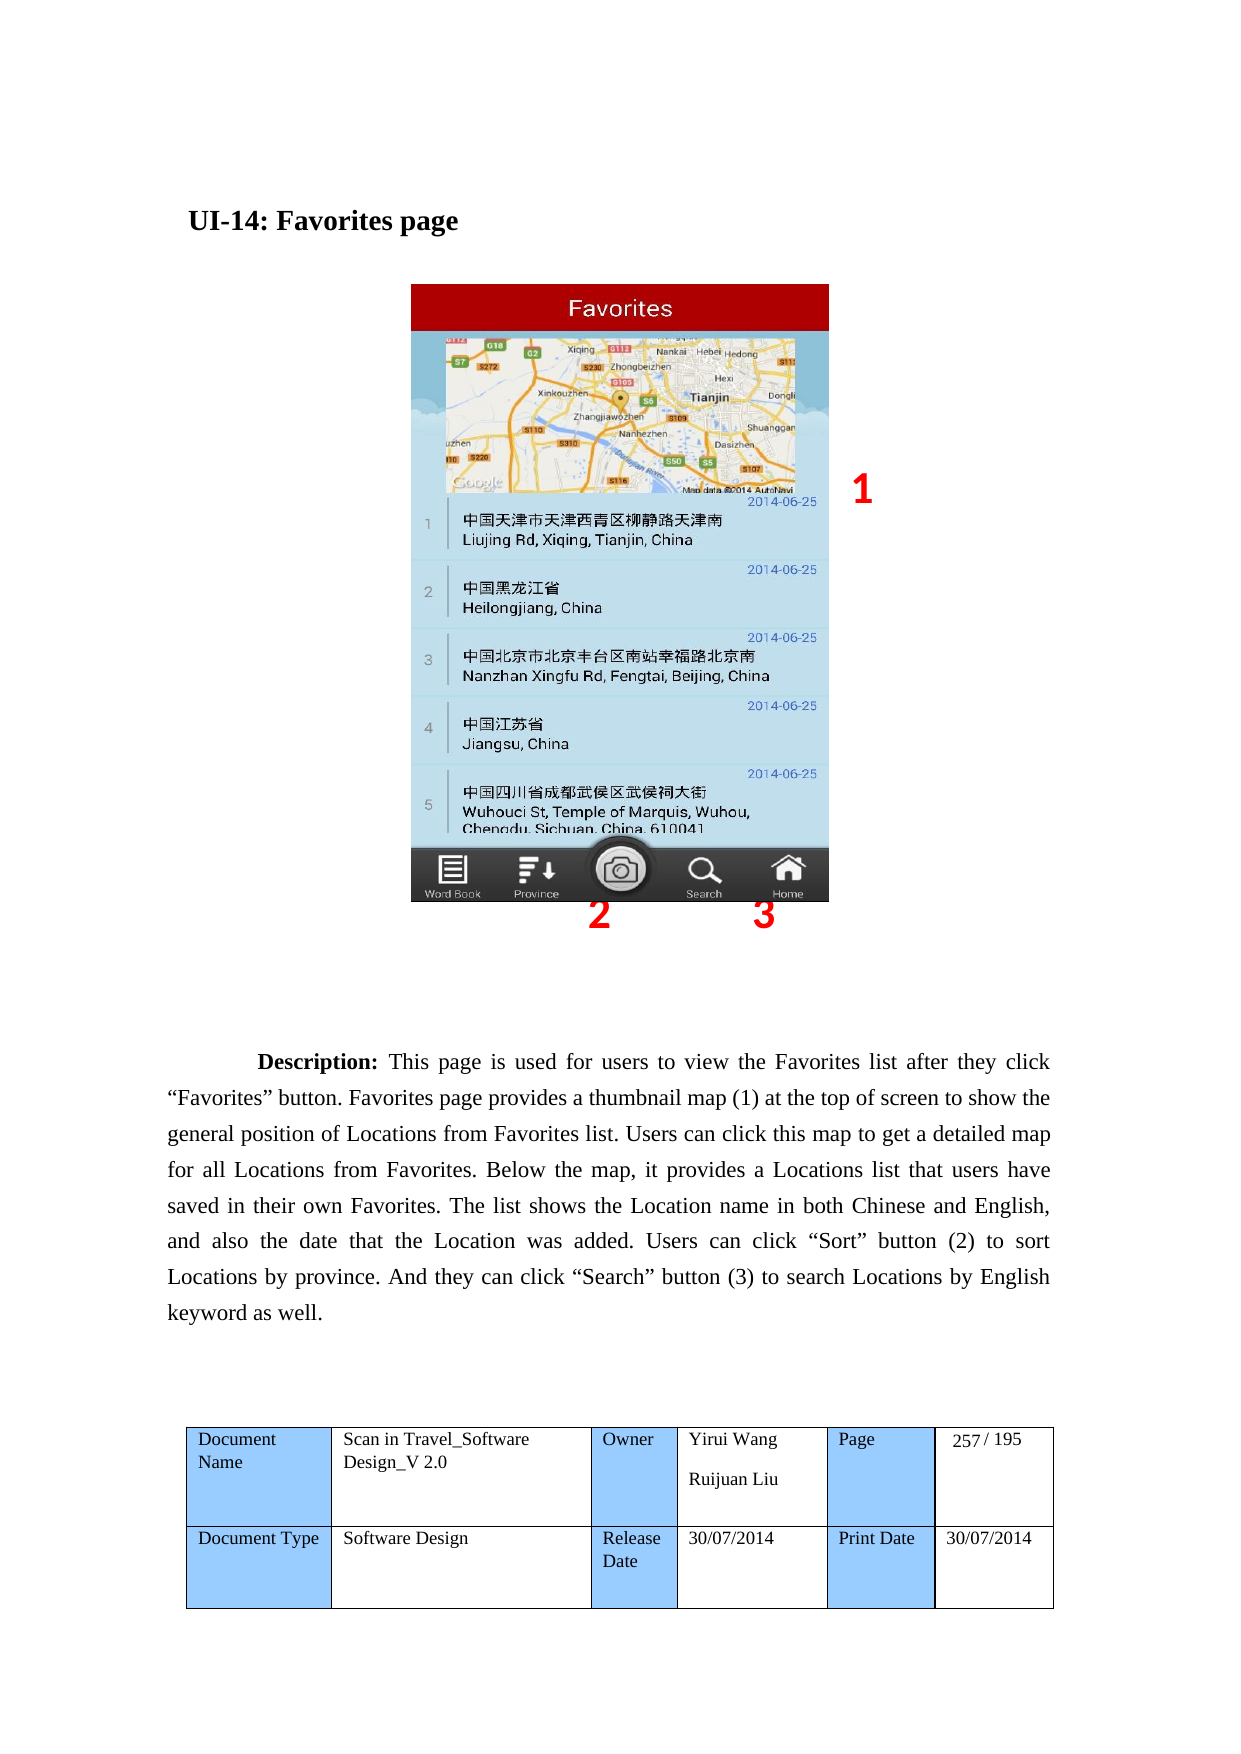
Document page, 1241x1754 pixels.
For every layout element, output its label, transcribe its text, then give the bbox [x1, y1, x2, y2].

text UI-14: Favorites page [188, 186, 1052, 253]
text Description: This page is used for users to view the Favorites list after they click “Favorites” button. Favorites page provides a thumbnail map (1) at the top of screen to show the general position of Locations from Favorites list. Users can click this map to get a detailed map for all Locations from Favorites. Below the map, it provides a Locations list that users have saved in their own Favorites. The list shows the Location name in both Chinese and English, and also the date that the Location was added. Users can click “Sort” button (2) to sort Locations by province. And they can click “Search” button (3) to search Locations by English keyword as well. [167, 1045, 1052, 1329]
picture [411, 284, 829, 902]
